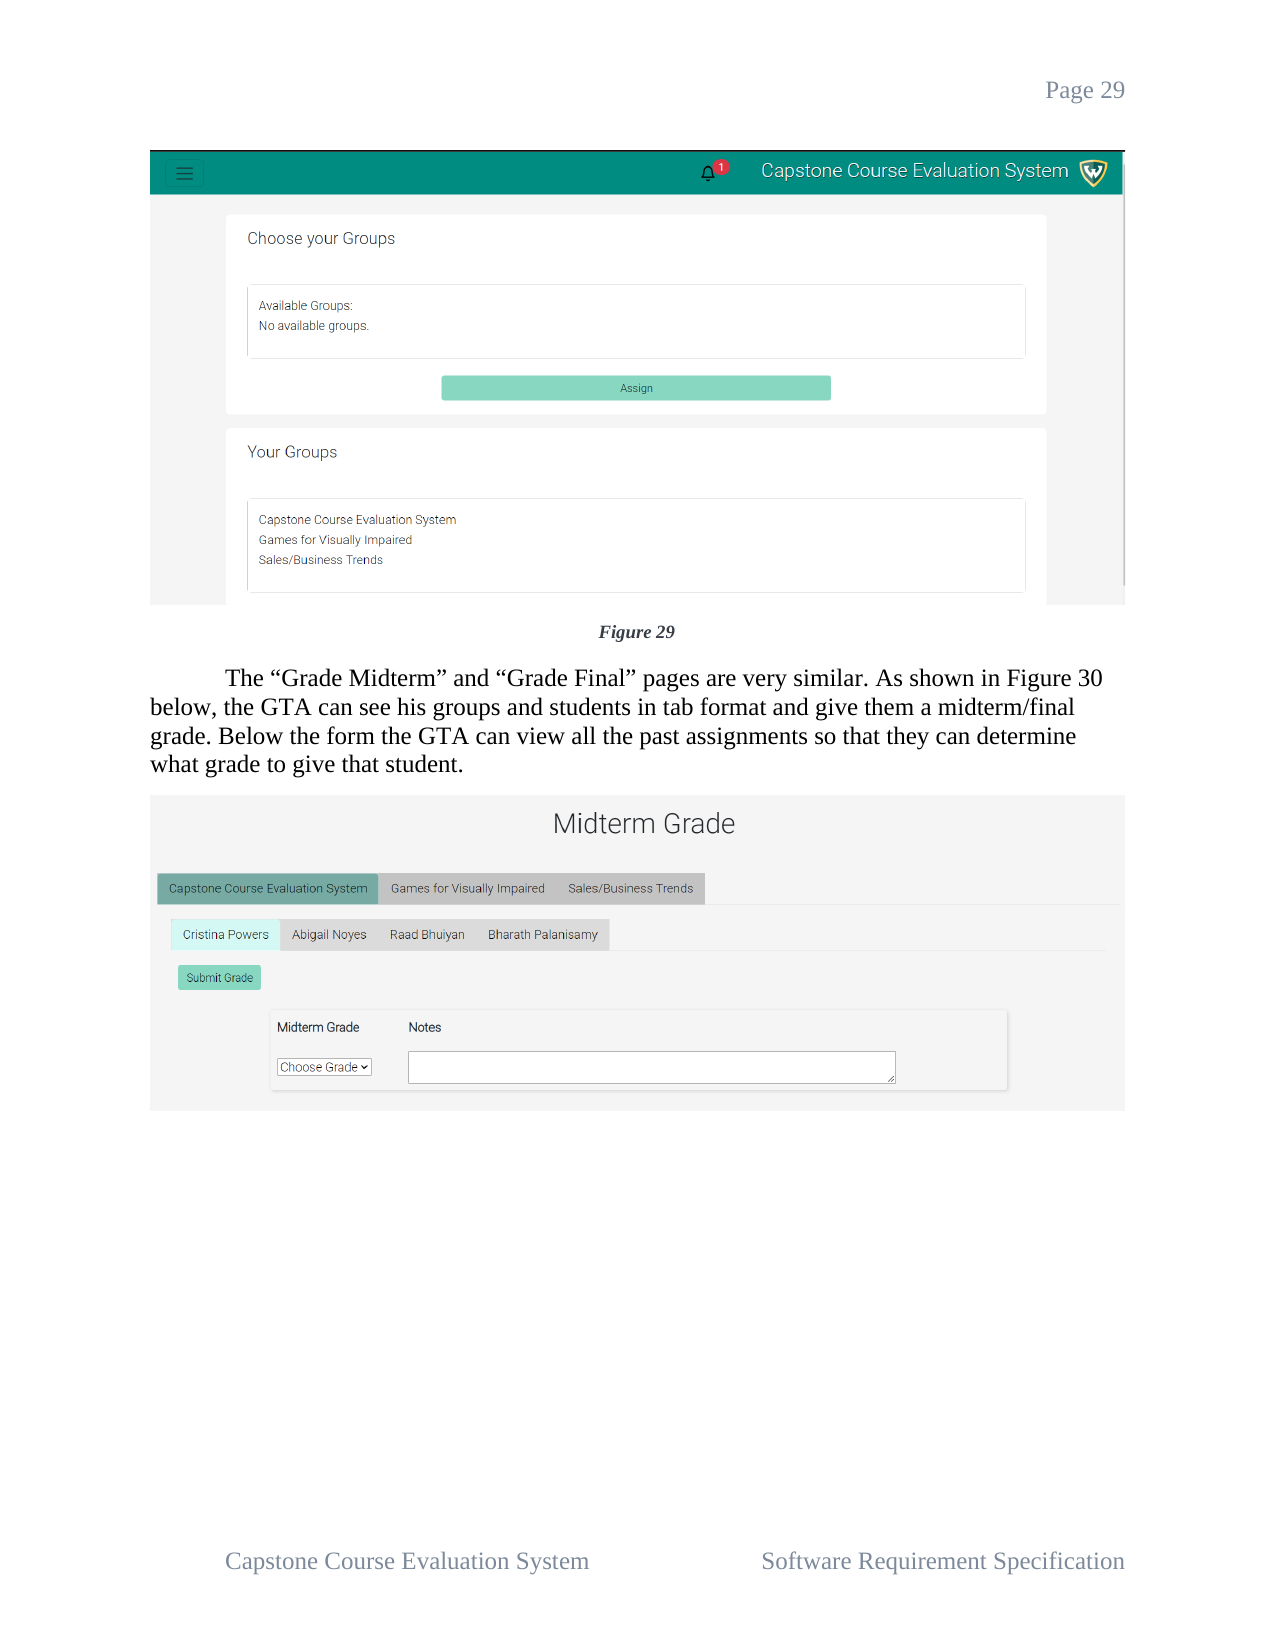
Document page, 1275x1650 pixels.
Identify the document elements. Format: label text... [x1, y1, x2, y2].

picture [150, 795, 1125, 1111]
text The “Grade Midterm” and “Grade Final” pages are very similar. As shown in Figure 30 below, the GTA can see his groups and students in tab format and give them a midterm/final grade. Below the form the GTA can view all the past assignments so that they can determine what grade to give that student. [150, 663, 1125, 778]
text Figure 29 [150, 621, 1125, 642]
picture [150, 150, 1125, 605]
